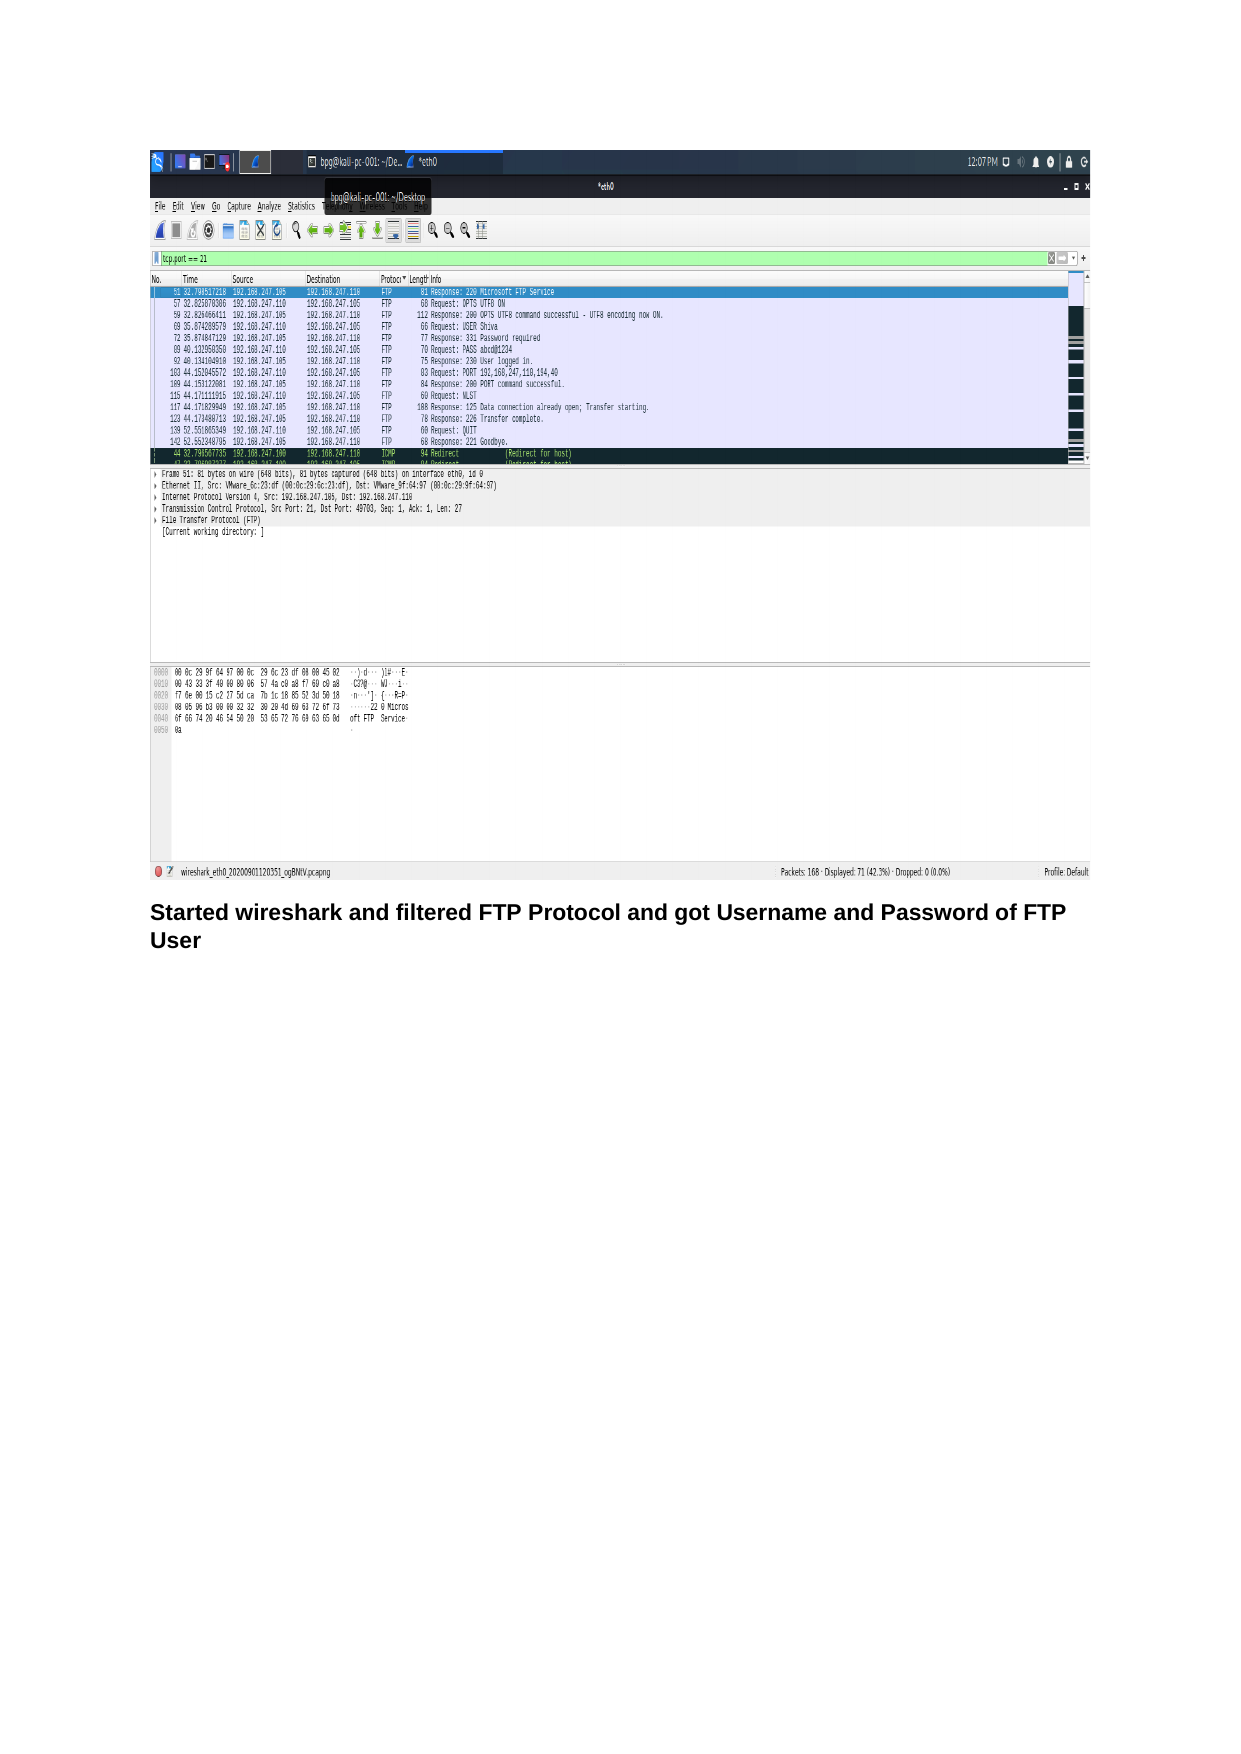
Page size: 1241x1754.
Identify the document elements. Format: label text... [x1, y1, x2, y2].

text Started wireshark and filtered FTP Protocol and got Username and Password of FTP User [150, 899, 1090, 954]
picture [150, 150, 1091, 880]
